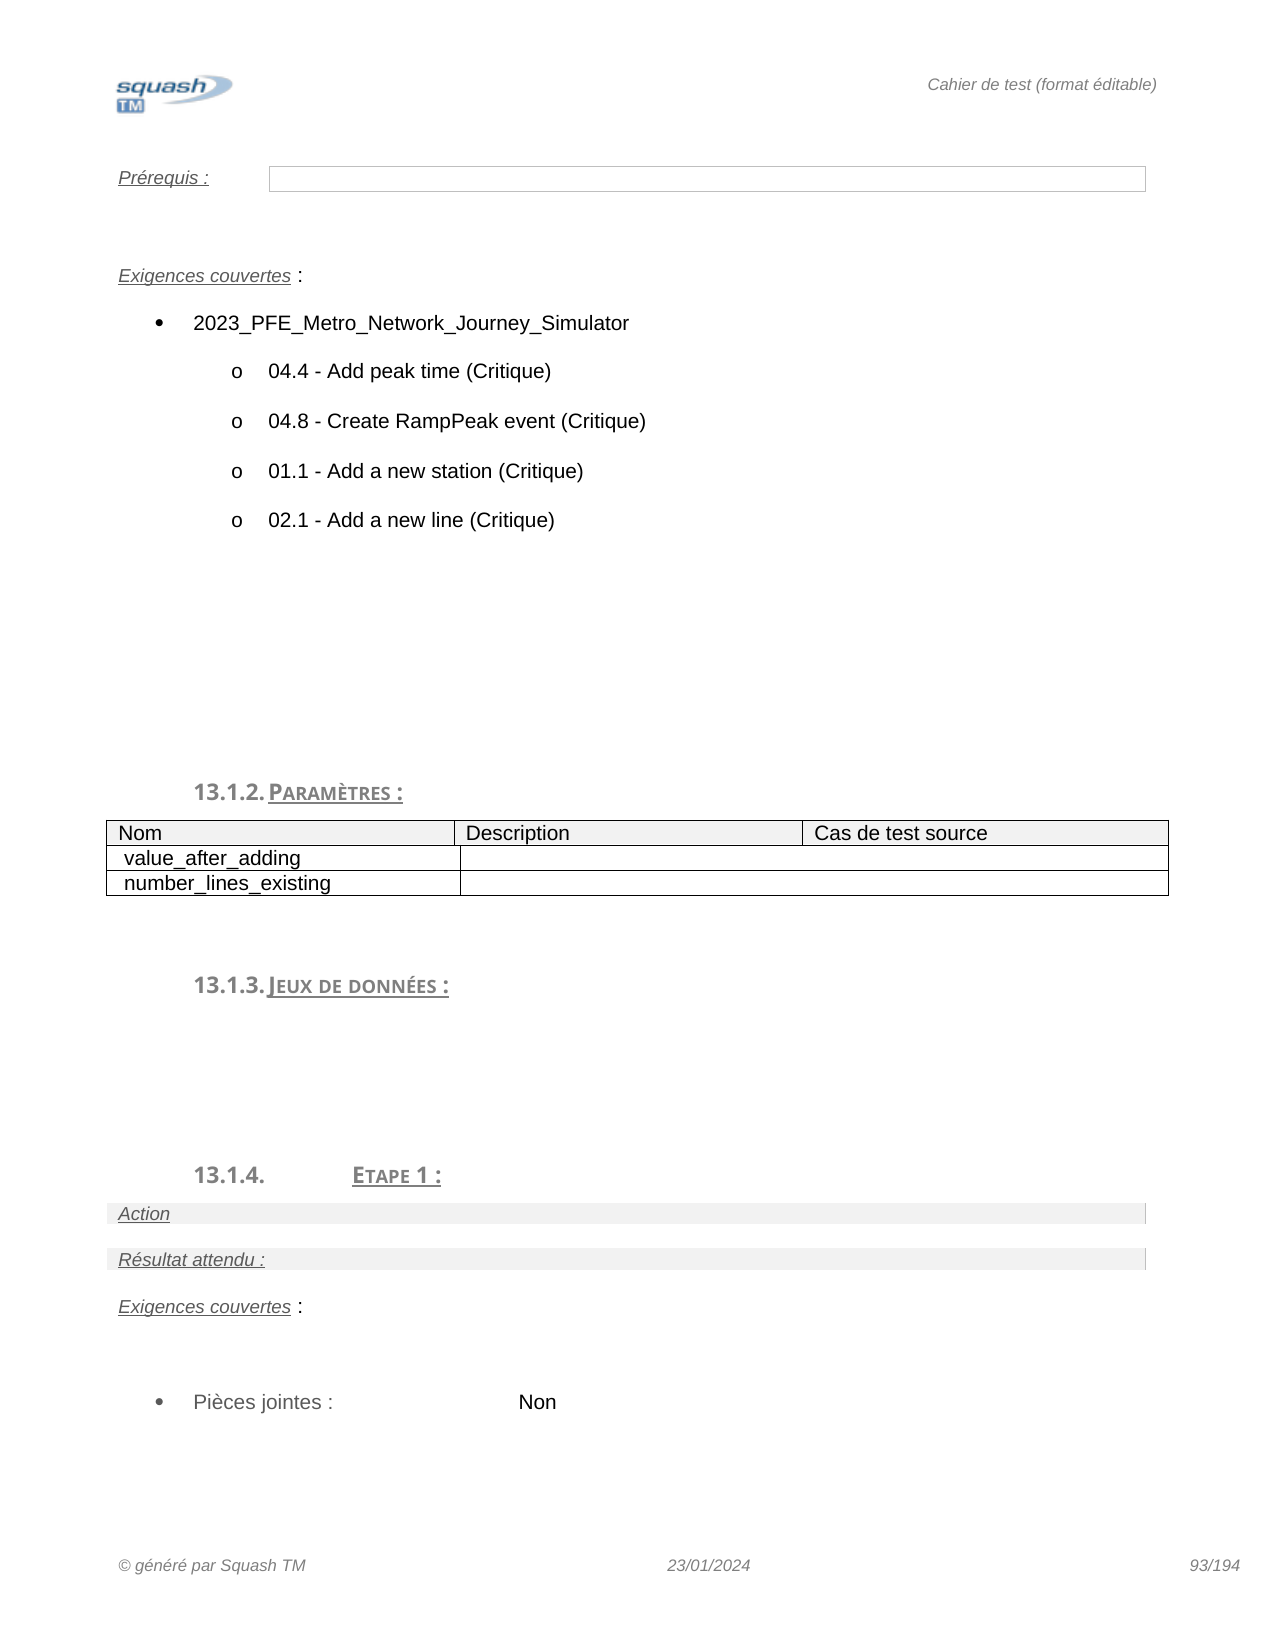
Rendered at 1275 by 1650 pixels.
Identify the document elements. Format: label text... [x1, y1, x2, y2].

list 2023_PFE_Metro_Network_Journey_Simulator [156, 311, 1157, 335]
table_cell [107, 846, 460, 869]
subtitle Paramètres : [193, 776, 1157, 807]
list 01.1 - Add a new station (Critique) [231, 458, 1157, 484]
text Exigences couvertes : [118, 263, 1157, 287]
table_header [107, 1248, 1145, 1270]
list 04.8 - Create RampPeak event (Critique) [231, 409, 1157, 434]
text Exigences couvertes : [118, 1294, 1157, 1318]
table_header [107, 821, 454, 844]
list 02.1 - Add a new line (Critique) [231, 508, 1157, 534]
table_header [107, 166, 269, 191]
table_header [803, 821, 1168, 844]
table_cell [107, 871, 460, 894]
subtitle Etape 1 : [193, 1159, 1157, 1190]
list 04.4 - Add peak time (Critique) [231, 359, 1157, 385]
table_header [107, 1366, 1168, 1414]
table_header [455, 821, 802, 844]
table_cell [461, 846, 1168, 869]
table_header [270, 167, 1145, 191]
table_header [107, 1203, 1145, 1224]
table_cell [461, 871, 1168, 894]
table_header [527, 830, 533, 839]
picture [111, 69, 237, 117]
subtitle Jeux de données : [193, 969, 1157, 1001]
